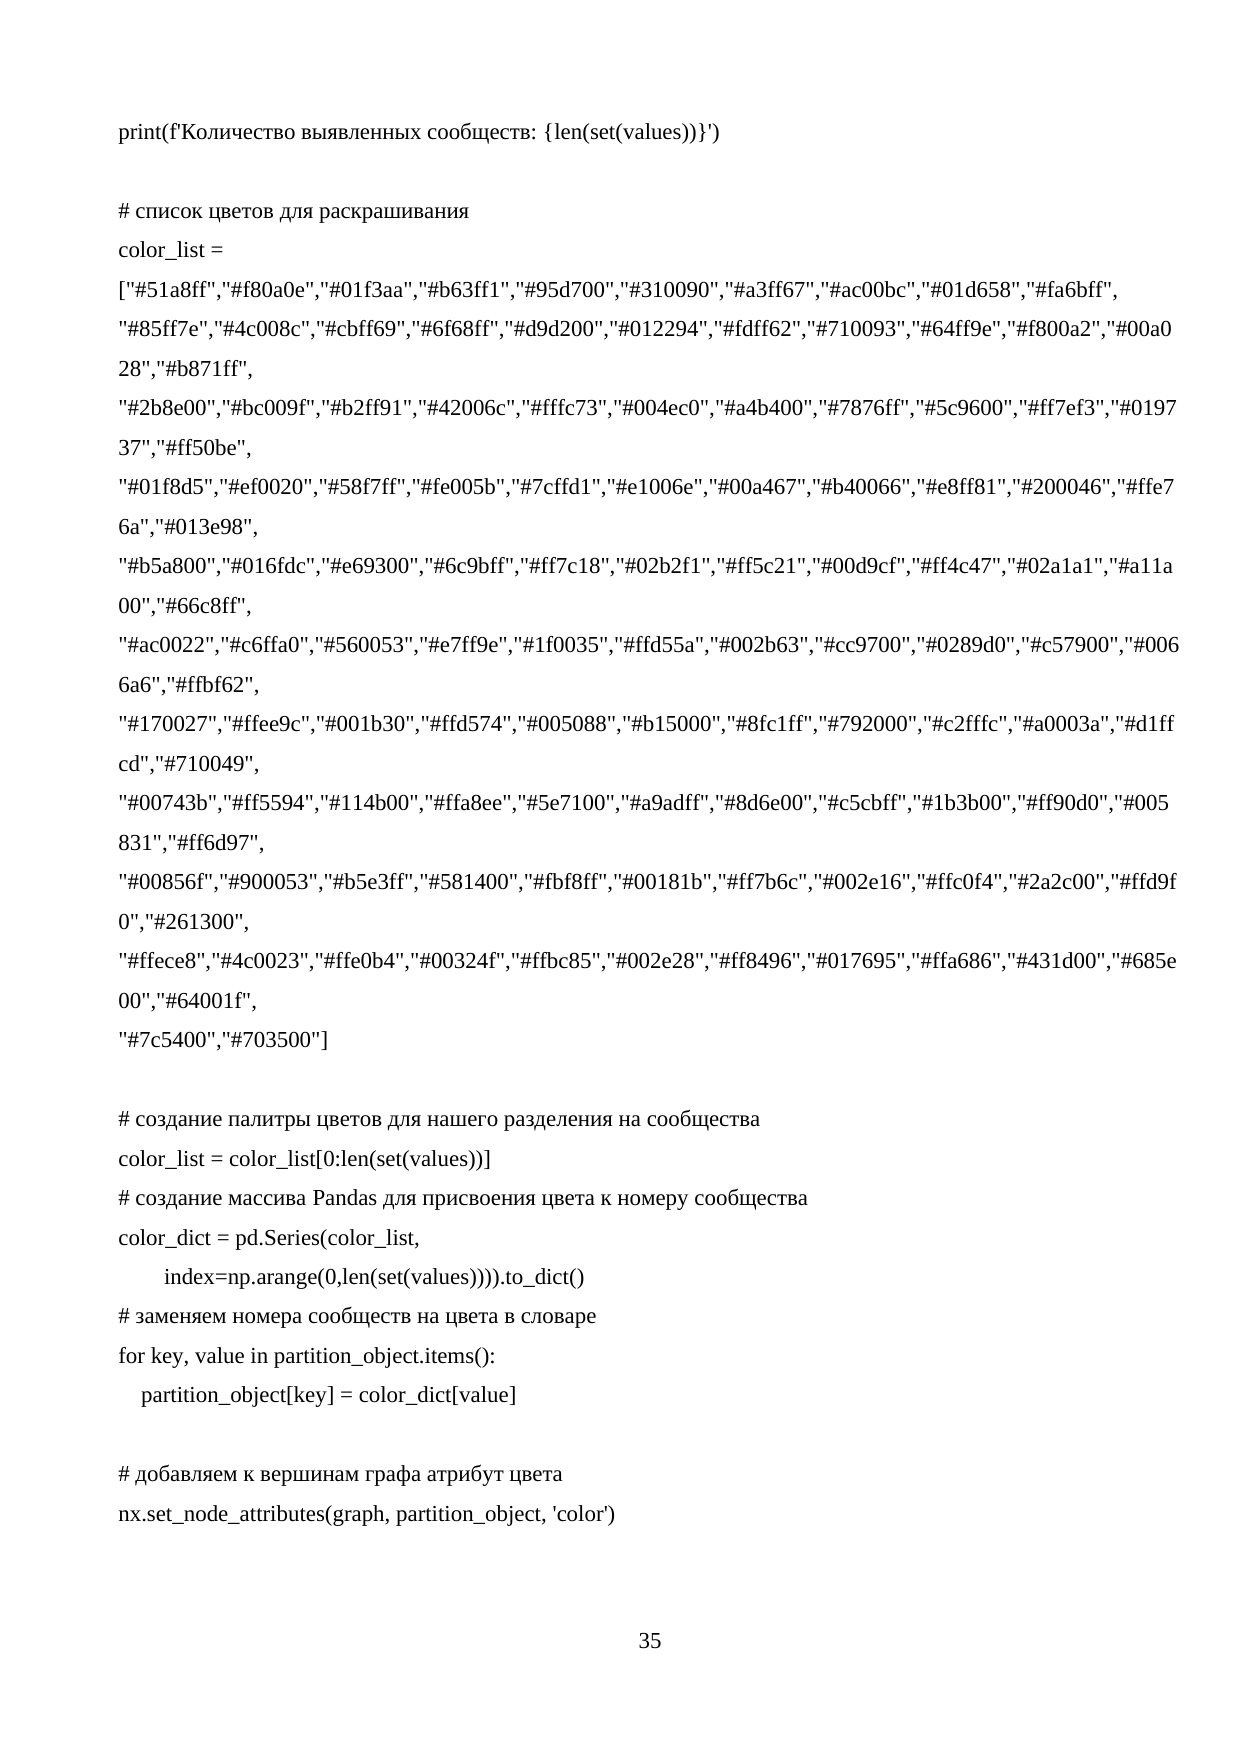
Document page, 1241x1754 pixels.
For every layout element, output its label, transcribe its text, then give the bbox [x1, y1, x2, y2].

text # заменяем номера сообществ на цвета в словаре [118, 1302, 1181, 1329]
text for key, value in partition_object.items(): [118, 1342, 1181, 1368]
text "#170027","#ffee9c","#001b30","#ffd574","#005088","#b15000","#8fc1ff","#792000","#c2fffc","#a0003a","#d1ffcd","#710049", [118, 710, 1181, 776]
text "#7c5400","#703500"] [118, 1026, 1181, 1052]
text # создание палитры цветов для нашего разделения на сообщества [118, 1105, 1181, 1131]
text # создание массива Pandas для присвоения цвета к номеру сообщества [118, 1184, 1181, 1210]
text "#ffece8","#4c0023","#ffe0b4","#00324f","#ffbc85","#002e28","#ff8496","#017695","#ffa686","#431d00","#685e00","#64001f", [118, 947, 1181, 1013]
text # список цветов для раскрашивания [118, 197, 1181, 223]
text "#2b8e00","#bc009f","#b2ff91","#42006c","#fffc73","#004ec0","#a4b400","#7876ff","#5c9600","#ff7ef3","#019737","#ff50be", [118, 394, 1181, 460]
text "#b5a800","#016fdc","#e69300","#6c9bff","#ff7c18","#02b2f1","#ff5c21","#00d9cf","#ff4c47","#02a1a1","#a11a00","#66c8ff", [118, 552, 1181, 618]
text # добавляем к вершинам графа атрибут цвета [118, 1460, 1181, 1487]
text color_dict = pd.Series(color_list, [118, 1223, 1181, 1250]
text "#ac0022","#c6ffa0","#560053","#e7ff9e","#1f0035","#ffd55a","#002b63","#cc9700","#0289d0","#c57900","#0066a6","#ffbf62", [118, 631, 1181, 697]
text "#85ff7e","#4c008c","#cbff69","#6f68ff","#d9d200","#012294","#fdff62","#710093","#64ff9e","#f800a2","#00a028","#b871ff", [118, 316, 1181, 381]
text color_list = ["#51a8ff","#f80a0e","#01f3aa","#b63ff1","#95d700","#310090","#a3ff67","#ac00bc","#01d658","#fa6bff", [118, 237, 1181, 302]
text partition_object[key] = color_dict[value] [118, 1381, 1181, 1408]
text color_list = color_list[0:len(set(values))] [118, 1144, 1181, 1171]
text "#01f8d5","#ef0020","#58f7ff","#fe005b","#7cffd1","#e1006e","#00a467","#b40066","#e8ff81","#200046","#ffe76a","#013e98", [118, 473, 1181, 539]
text "#00856f","#900053","#b5e3ff","#581400","#fbf8ff","#00181b","#ff7b6c","#002e16","#ffc0f4","#2a2c00","#ffd9f0","#261300", [118, 868, 1181, 934]
text print(f'Количество выявленных сообществ: {len(set(values))}') [118, 118, 1181, 144]
text "#00743b","#ff5594","#114b00","#ffa8ee","#5e7100","#a9adff","#8d6e00","#c5cbff","#1b3b00","#ff90d0","#005831","#ff6d97", [118, 789, 1181, 855]
text nx.set_node_attributes(graph, partition_object, 'color') [118, 1500, 1181, 1526]
text index=np.arange(0,len(set(values)))).to_dict() [118, 1263, 1181, 1289]
